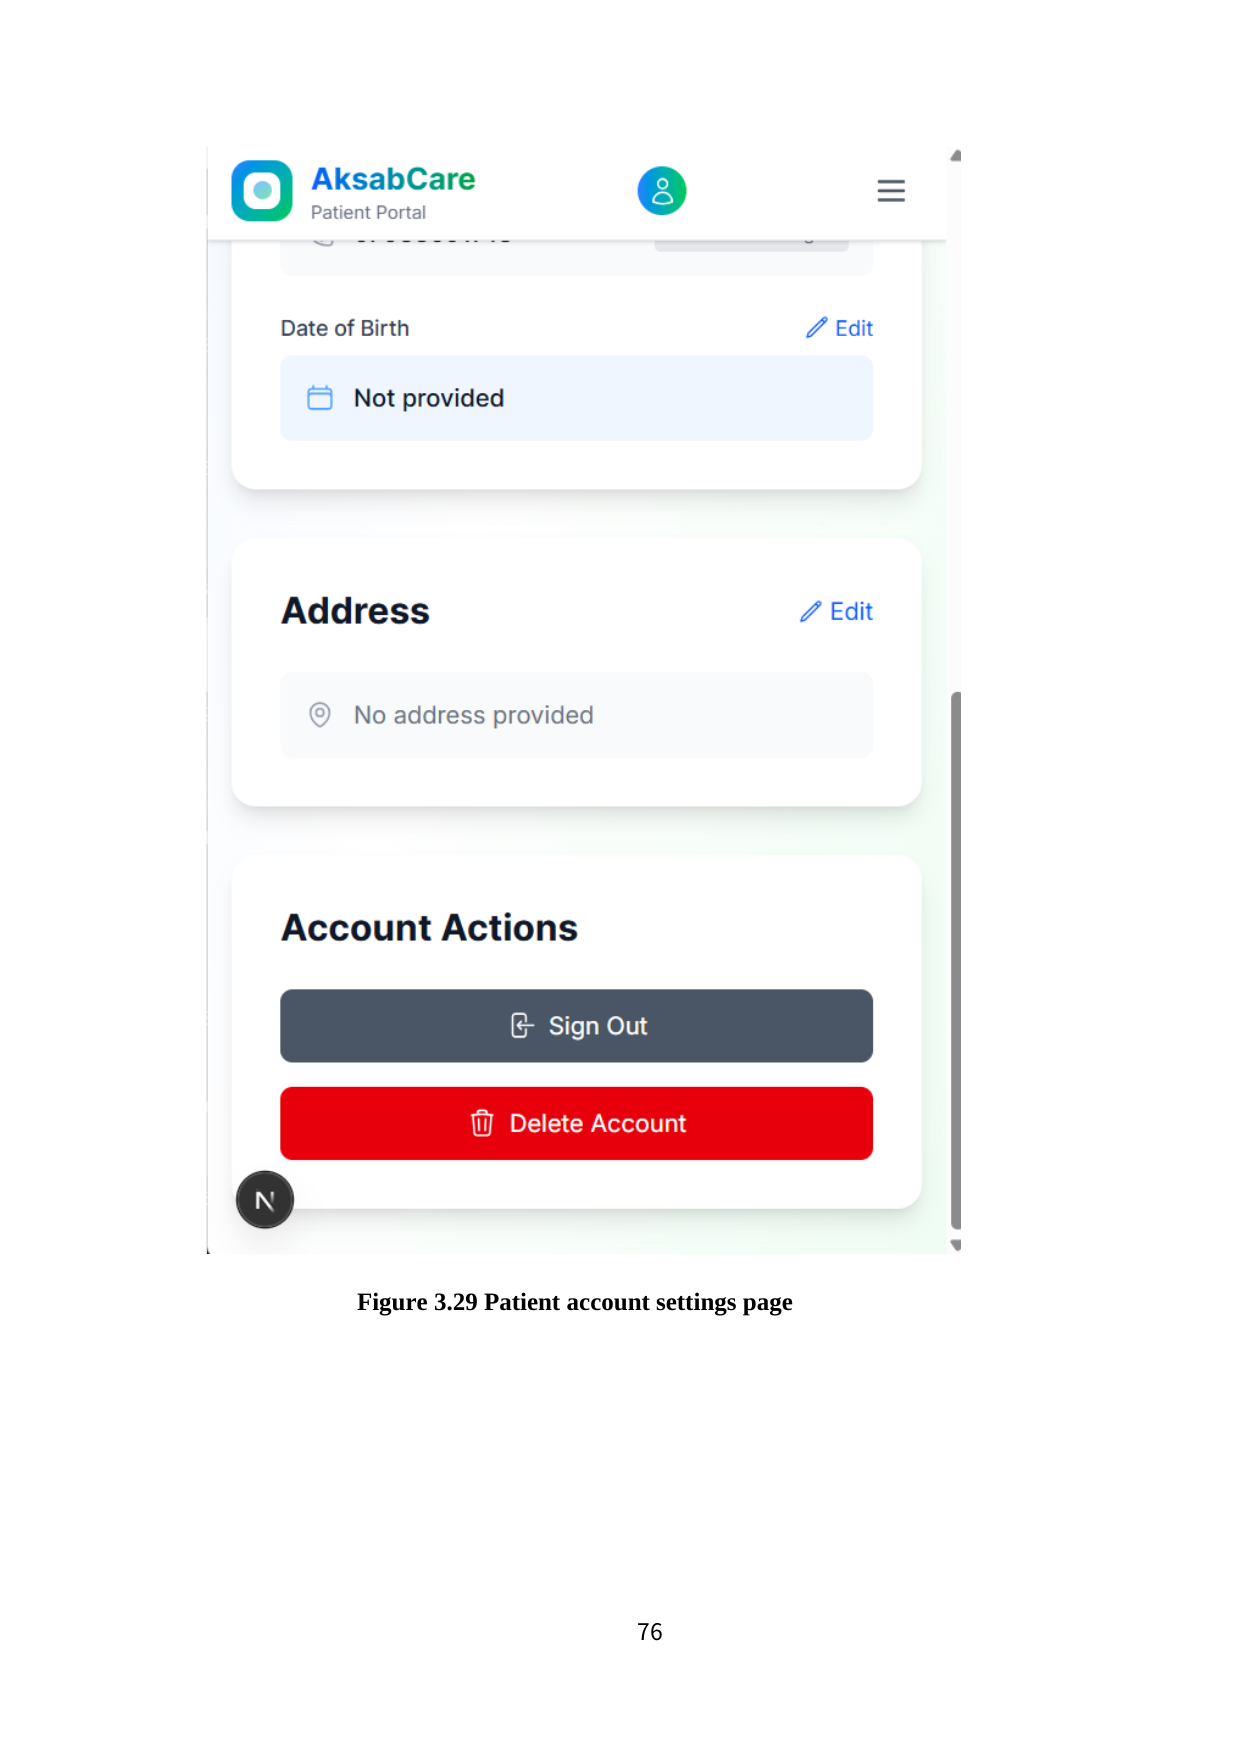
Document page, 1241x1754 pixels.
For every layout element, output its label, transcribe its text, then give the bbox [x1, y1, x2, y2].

text Figure 3.29 Patient account settings page [282, 1287, 1092, 1315]
picture [206, 147, 961, 1254]
